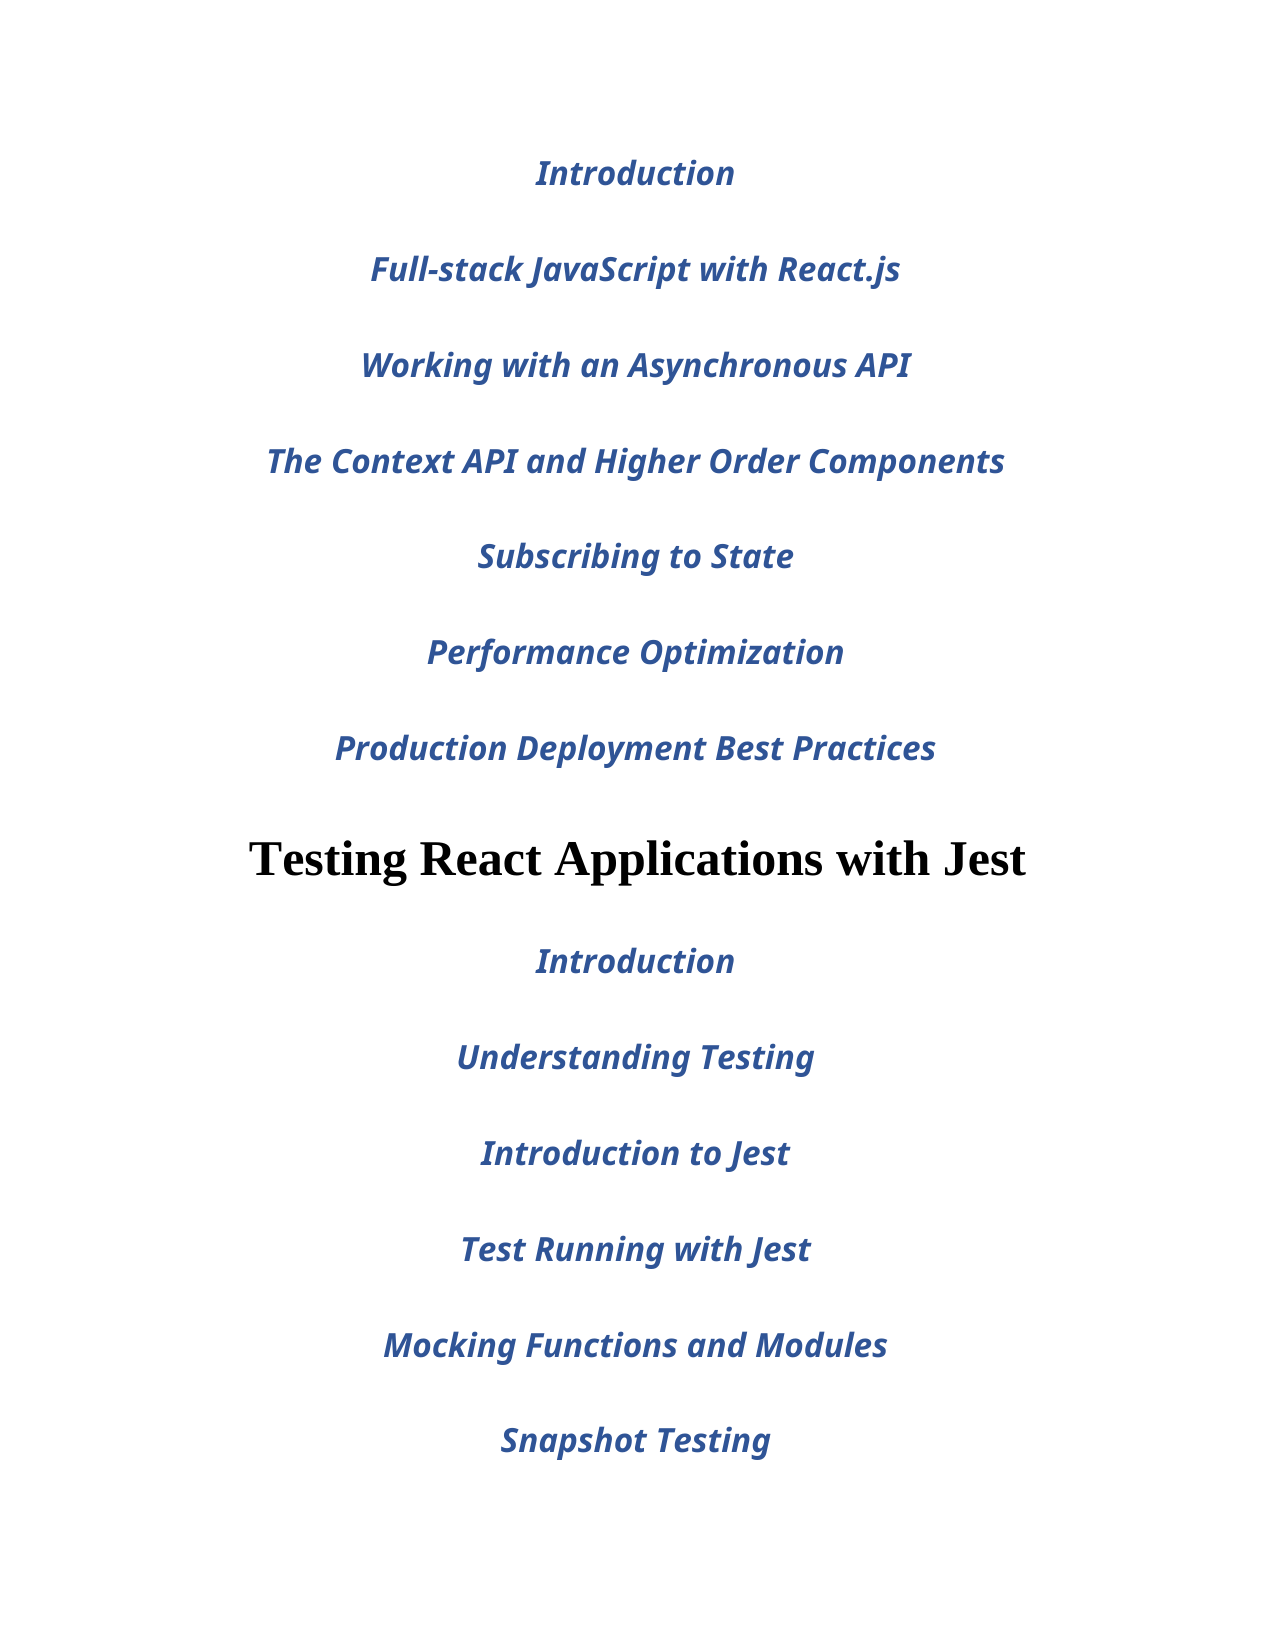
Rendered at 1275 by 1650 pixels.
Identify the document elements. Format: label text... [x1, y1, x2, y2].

subtitle Introduction to Jest [150, 1130, 1125, 1175]
subtitle The Context API and Higher Order Components [150, 437, 1125, 483]
subtitle Subscribing to State [150, 533, 1125, 579]
subtitle Performance Optimization [150, 629, 1125, 674]
subtitle Understanding Testing [150, 1034, 1125, 1079]
subtitle Production Deployment Best Practices [150, 725, 1125, 770]
subtitle Mocking Functions and Modules [150, 1321, 1125, 1367]
subtitle Introduction [150, 938, 1125, 983]
subtitle Testing React Applications with Jest [150, 829, 1125, 887]
subtitle Introduction [150, 150, 1125, 195]
subtitle Working with an Asynchronous API [150, 342, 1125, 387]
subtitle Full-stack JavaScript with React.js [150, 246, 1125, 291]
subtitle Test Running with Jest [150, 1226, 1125, 1271]
subtitle Snapshot Testing [150, 1417, 1125, 1463]
